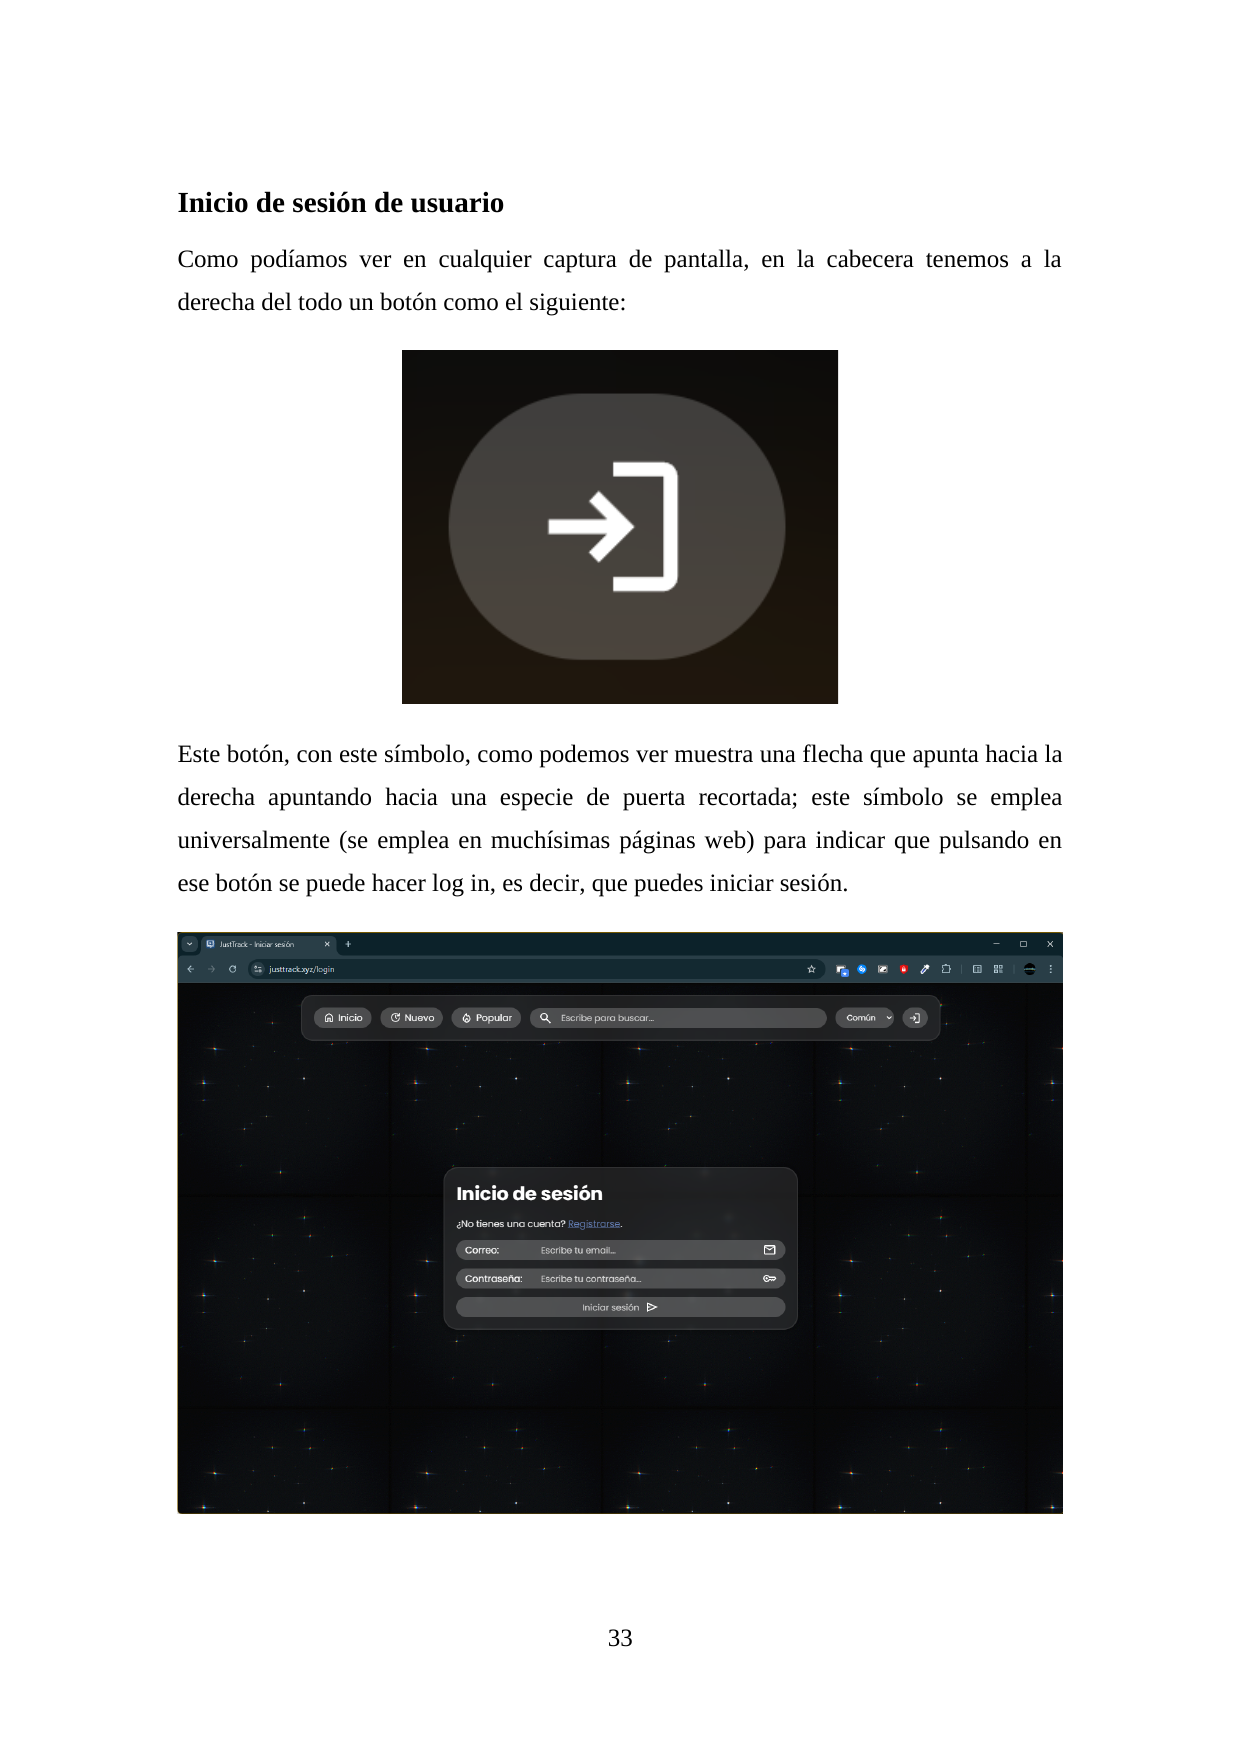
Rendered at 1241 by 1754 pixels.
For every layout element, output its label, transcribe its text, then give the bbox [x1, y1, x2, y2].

subtitle Inicio de sesión de usuario [177, 185, 1063, 219]
picture [177, 932, 1063, 1514]
text Como podíamos ver en cualquier captura de pantalla, en la cabecera tenemos a la derecha del todo un botón como el siguiente: [177, 244, 1063, 316]
picture [402, 350, 839, 704]
text Este botón, con este símbolo, como podemos ver muestra una flecha que apunta hacia la derecha apuntando hacia una especie de puerta recortada; este símbolo se emplea universalmente (se emplea en muchísimas páginas web) para indicar que pulsando en ese botón se puede hacer log in, es decir, que puedes iniciar sesión. [177, 739, 1063, 897]
